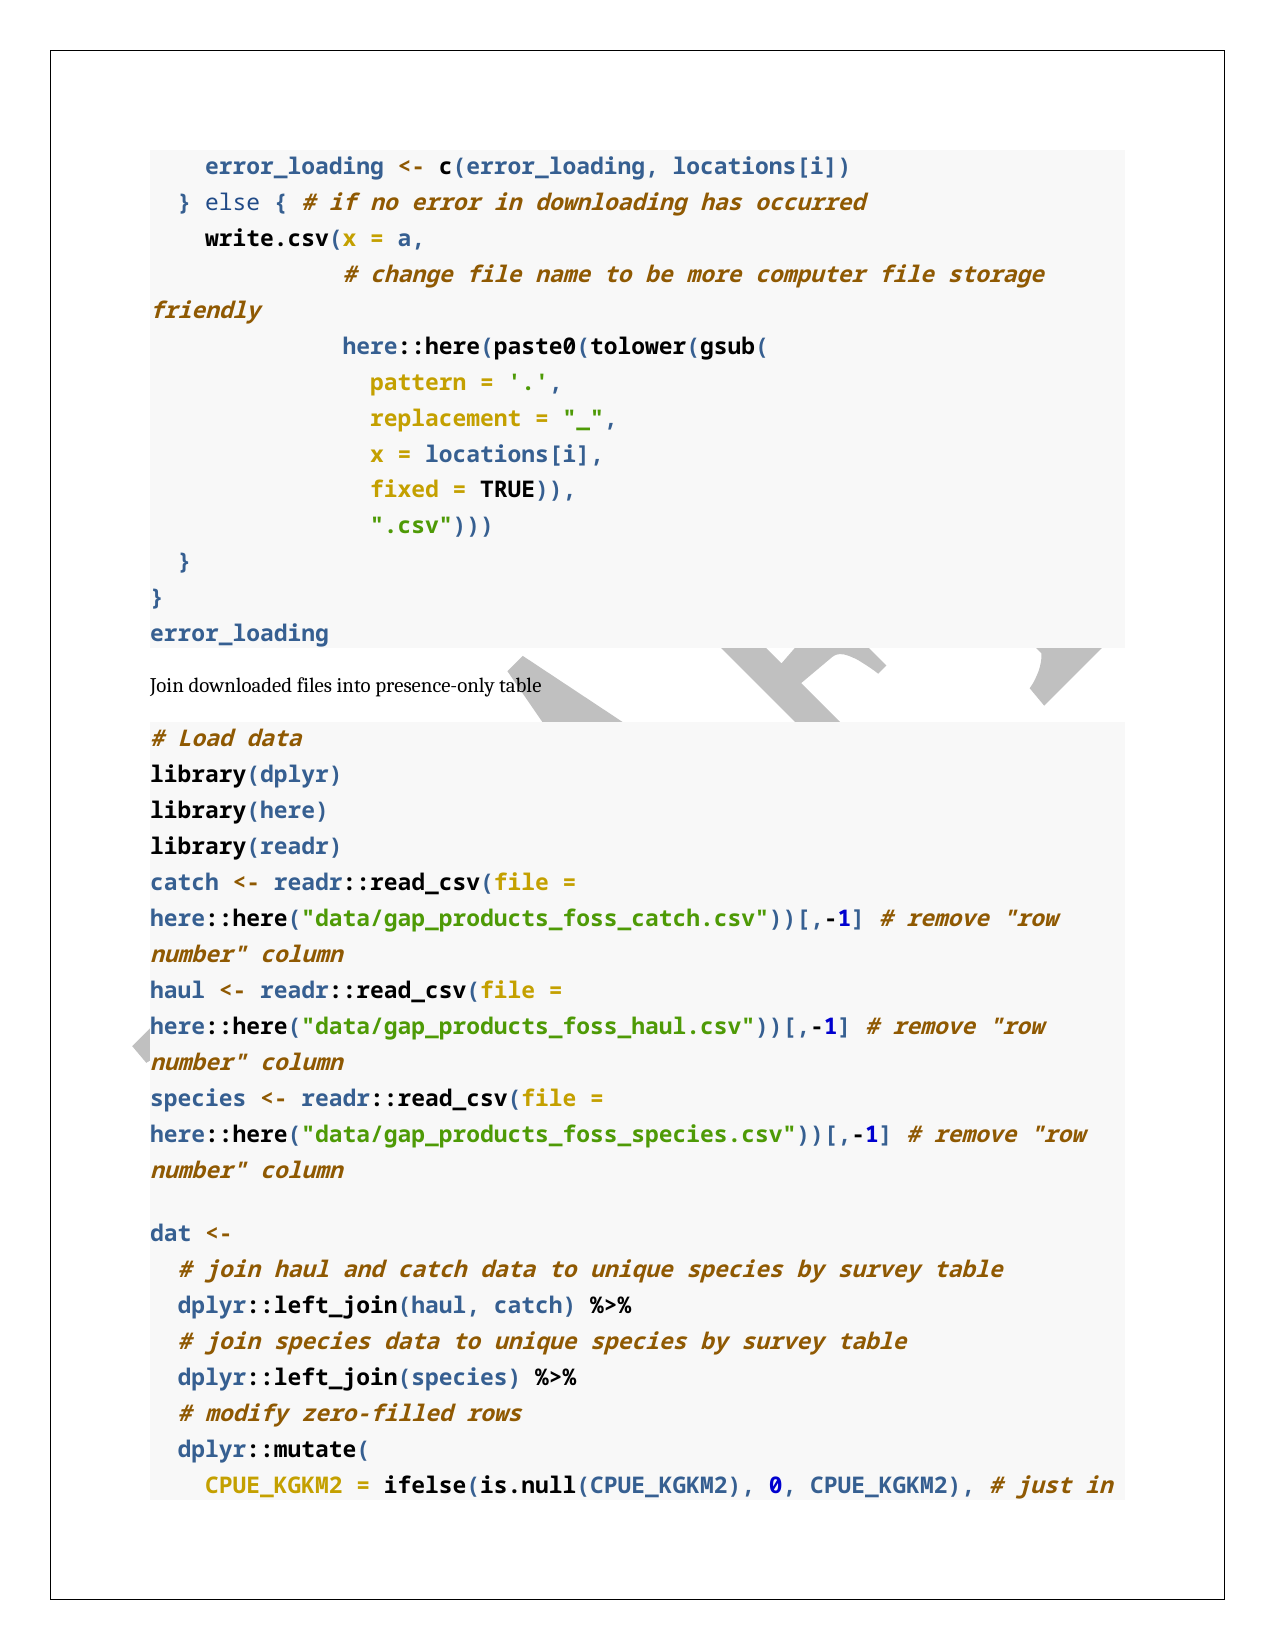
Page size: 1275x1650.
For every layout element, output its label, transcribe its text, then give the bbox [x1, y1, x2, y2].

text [150, 150, 1125, 648]
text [150, 722, 1125, 1500]
text Join downloaded files into presence-only table [150, 674, 1125, 698]
